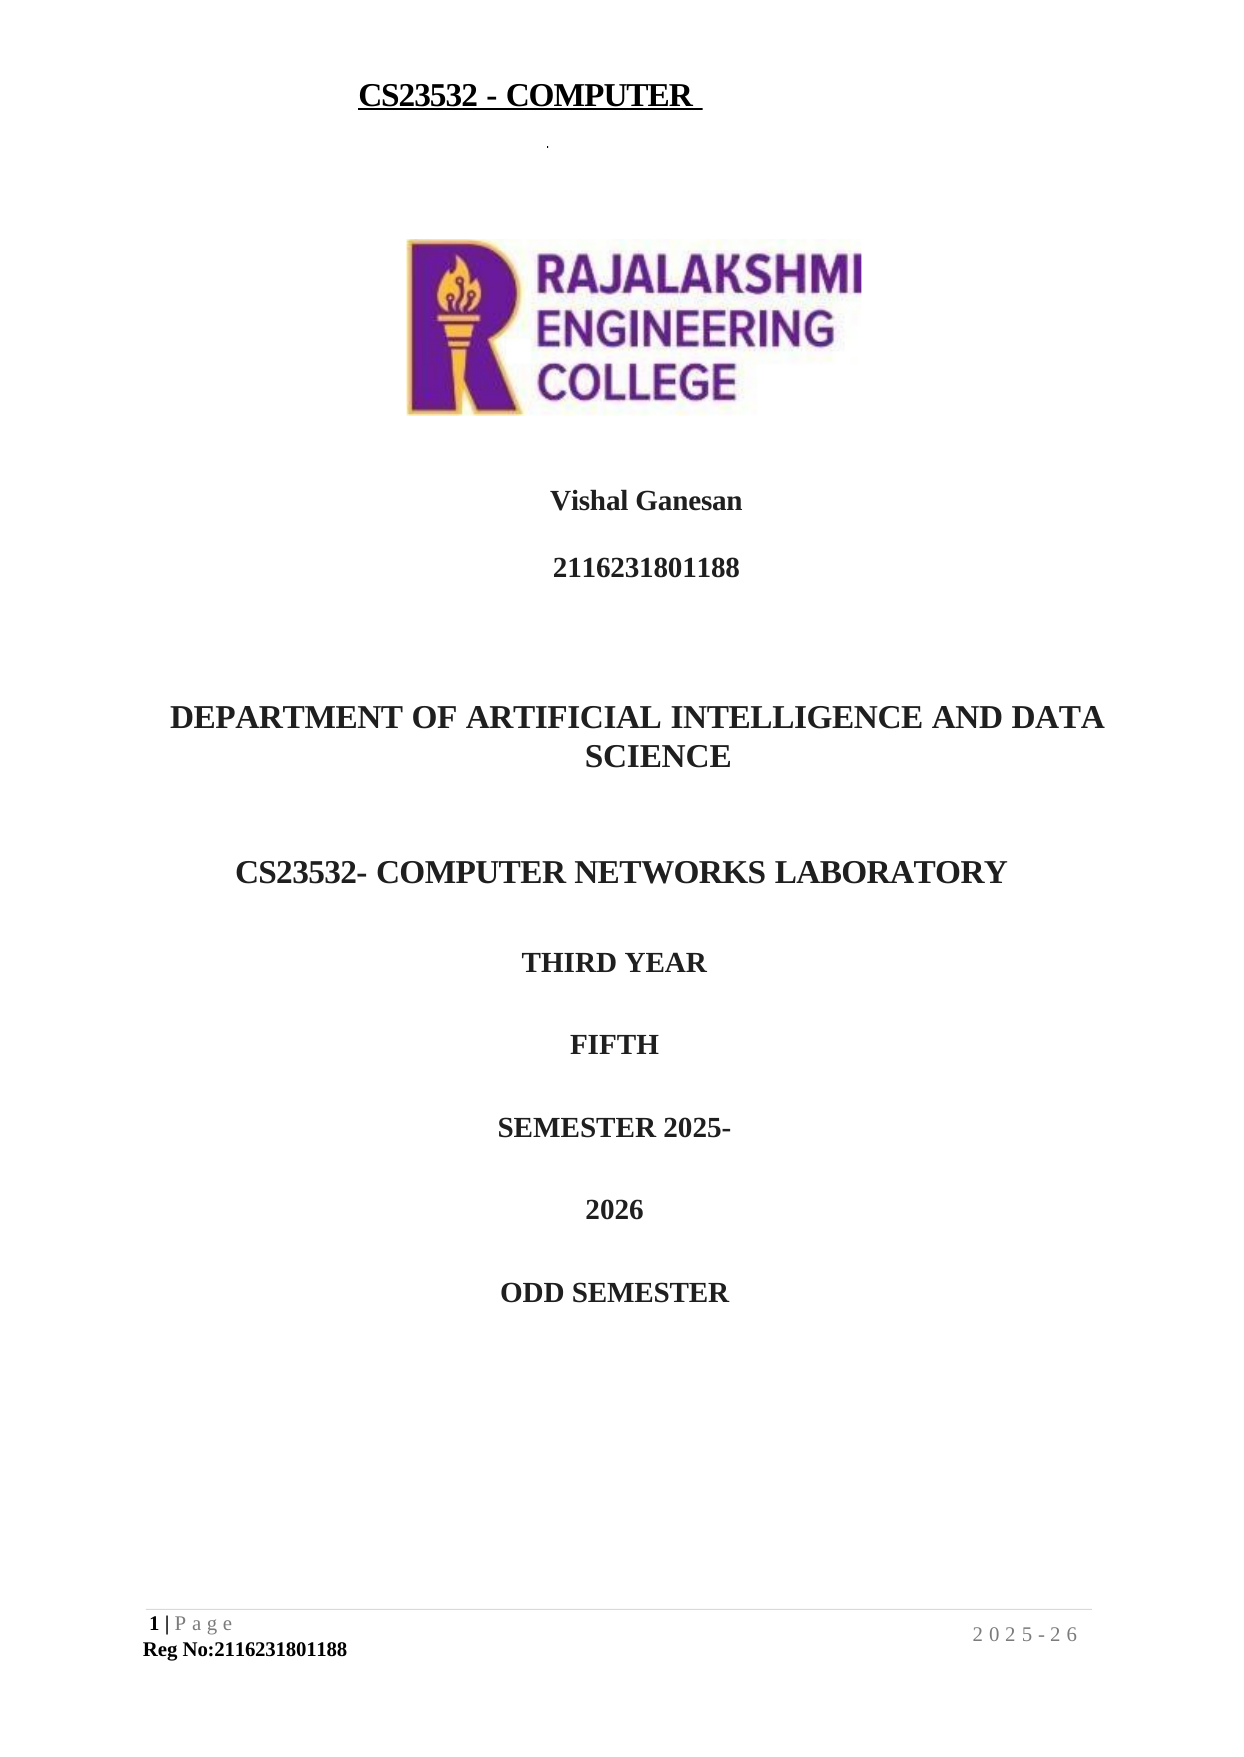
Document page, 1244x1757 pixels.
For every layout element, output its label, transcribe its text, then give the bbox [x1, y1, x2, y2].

text SCIENCE [432, 736, 885, 774]
text DEPARTMENT OF ARTIFICIAL INTELLIGENCE AND DATA [122, 698, 1153, 736]
text CS23532- COMPUTER NETWORKS LABORATORY [122, 852, 1121, 891]
picture [406, 239, 862, 416]
text ODD SEMESTER [408, 1276, 821, 1309]
text THIRD YEAR FIFTH SEMESTER 2025- 2026 [487, 945, 742, 1226]
text 2116231801188 [408, 550, 885, 583]
text Vishal Ganesan [408, 483, 885, 516]
